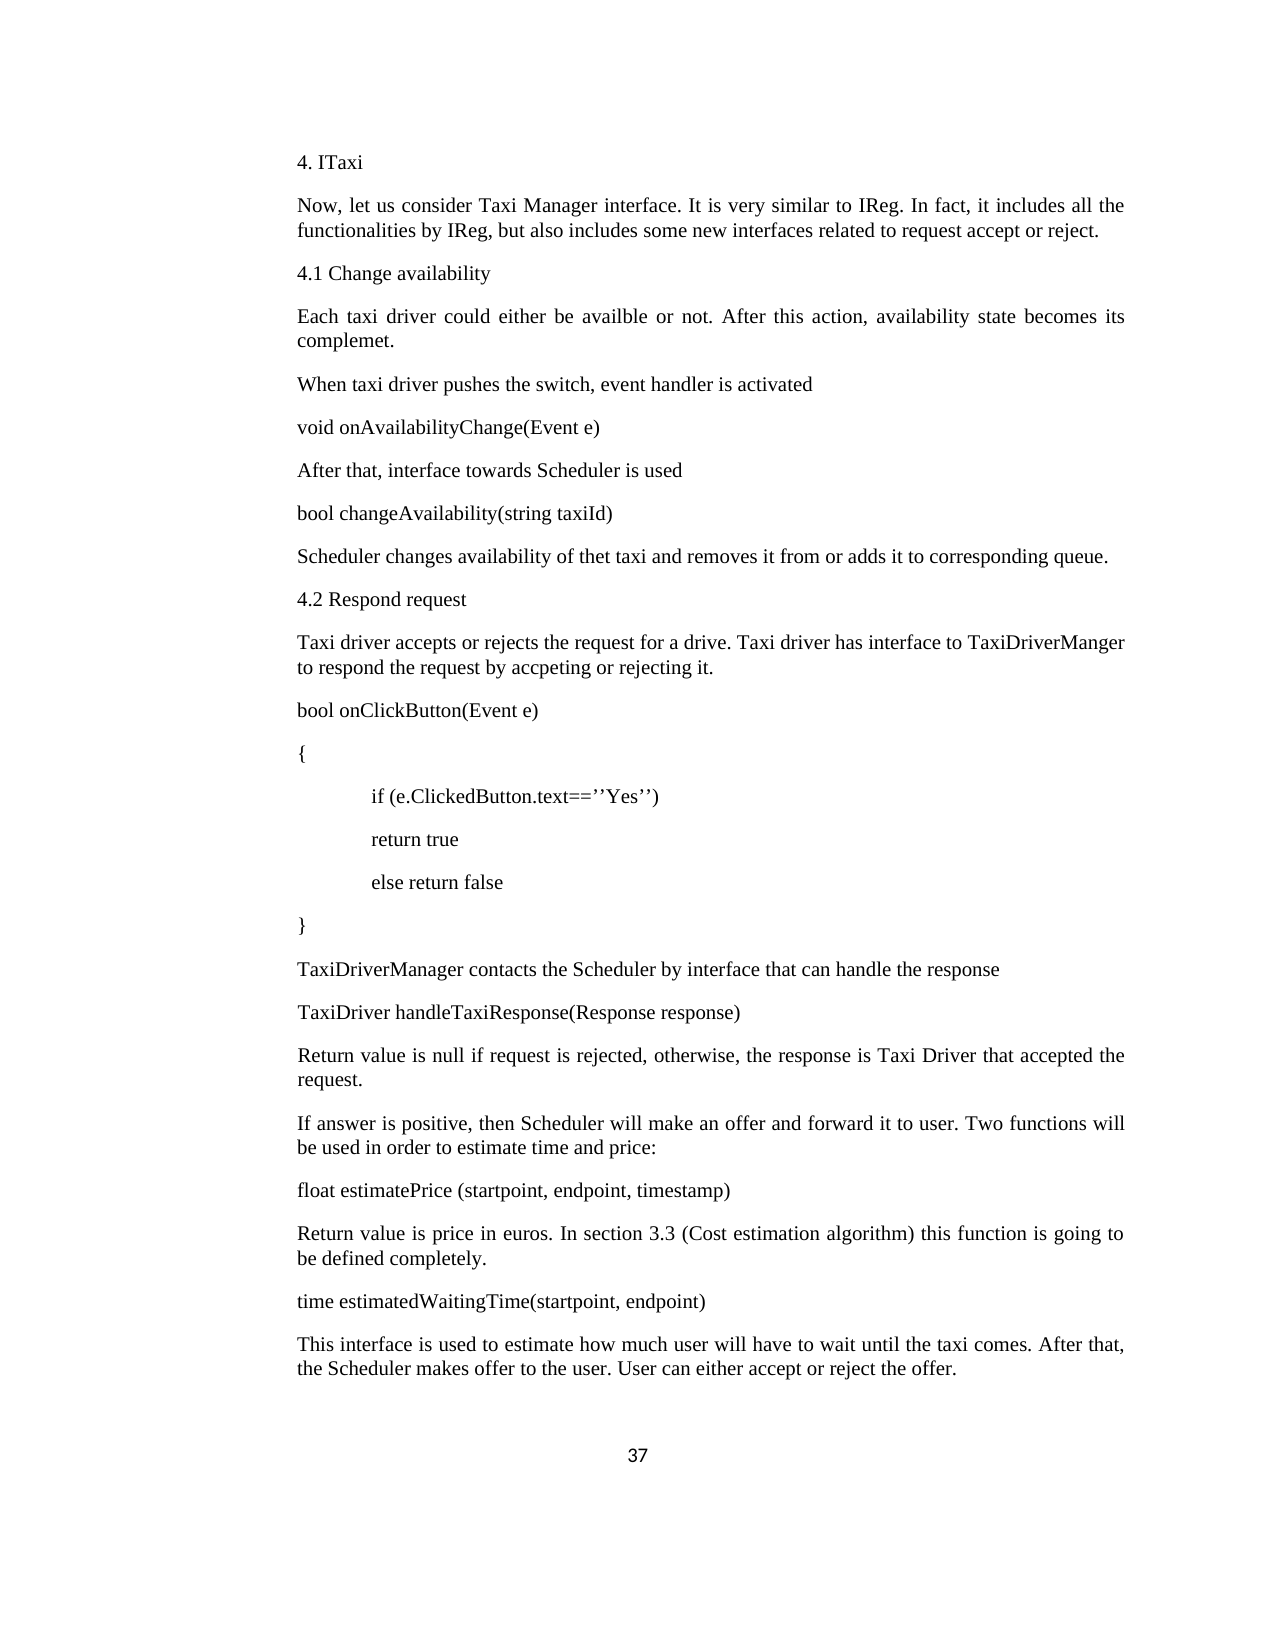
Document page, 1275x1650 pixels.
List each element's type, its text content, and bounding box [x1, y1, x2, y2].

text TaxiDriverManager contacts the Scheduler by interface that can handle the response [297, 957, 1127, 981]
text Each taxi driver could either be availble or not. After this action, availability state becomes its complemet. [297, 304, 1127, 352]
text TaxiDriver handleTaxiResponse(Response response) [150, 1000, 1127, 1024]
text Return value is price in euros. In section 3.3 (Cost estimation algorithm) this function is going to be defined completely. [297, 1221, 1127, 1270]
text if (e.ClickedButton.text==’’Yes’’) [297, 784, 1127, 808]
text This interface is used to estimate how much user will have to wait until the taxi comes. After that, the Scheduler makes offer to the user. User can either accept or reject the offer. [297, 1332, 1127, 1380]
text float estimatePrice (startpoint, endpoint, timestamp) [297, 1178, 1127, 1202]
text return true [297, 827, 1127, 851]
text time estimatedWaitingTime(startpoint, endpoint) [297, 1289, 1127, 1313]
text } [297, 913, 1127, 937]
text 4.2 Respond request [297, 587, 1127, 611]
text { [297, 741, 1127, 765]
text Return value is null if request is rejected, otherwise, the response is Taxi Driver that accepted the request. [297, 1043, 1127, 1091]
text When taxi driver pushes the switch, event handler is activated [297, 371, 1127, 396]
text Scheduler changes availability of thet taxi and removes it from or adds it to corresponding queue. [297, 544, 1127, 568]
text else return false [297, 870, 1127, 894]
text bool onClickButton(Event e) [297, 698, 1127, 722]
text 4. ITaxi [297, 150, 1127, 174]
text bool changeAvailability(string taxiId) [297, 501, 1127, 525]
text Taxi driver accepts or rejects the request for a drive. Taxi driver has interface to TaxiDriverManger to respond the request by accpeting or rejecting it. [297, 630, 1127, 679]
text void onAvailabilityChange(Event e) [297, 414, 1127, 439]
text 4.1 Change availability [297, 261, 1127, 285]
text Now, let us consider Taxi Manager interface. It is very similar to IReg. In fact, it includes all the functionalities by IReg, but also includes some new interfaces related to request accept or reject. [297, 193, 1127, 242]
text After that, interface towards Scheduler is used [297, 458, 1127, 482]
text If answer is positive, then Scheduler will make an offer and forward it to user. Two functions will be used in order to estimate time and price: [297, 1110, 1127, 1159]
